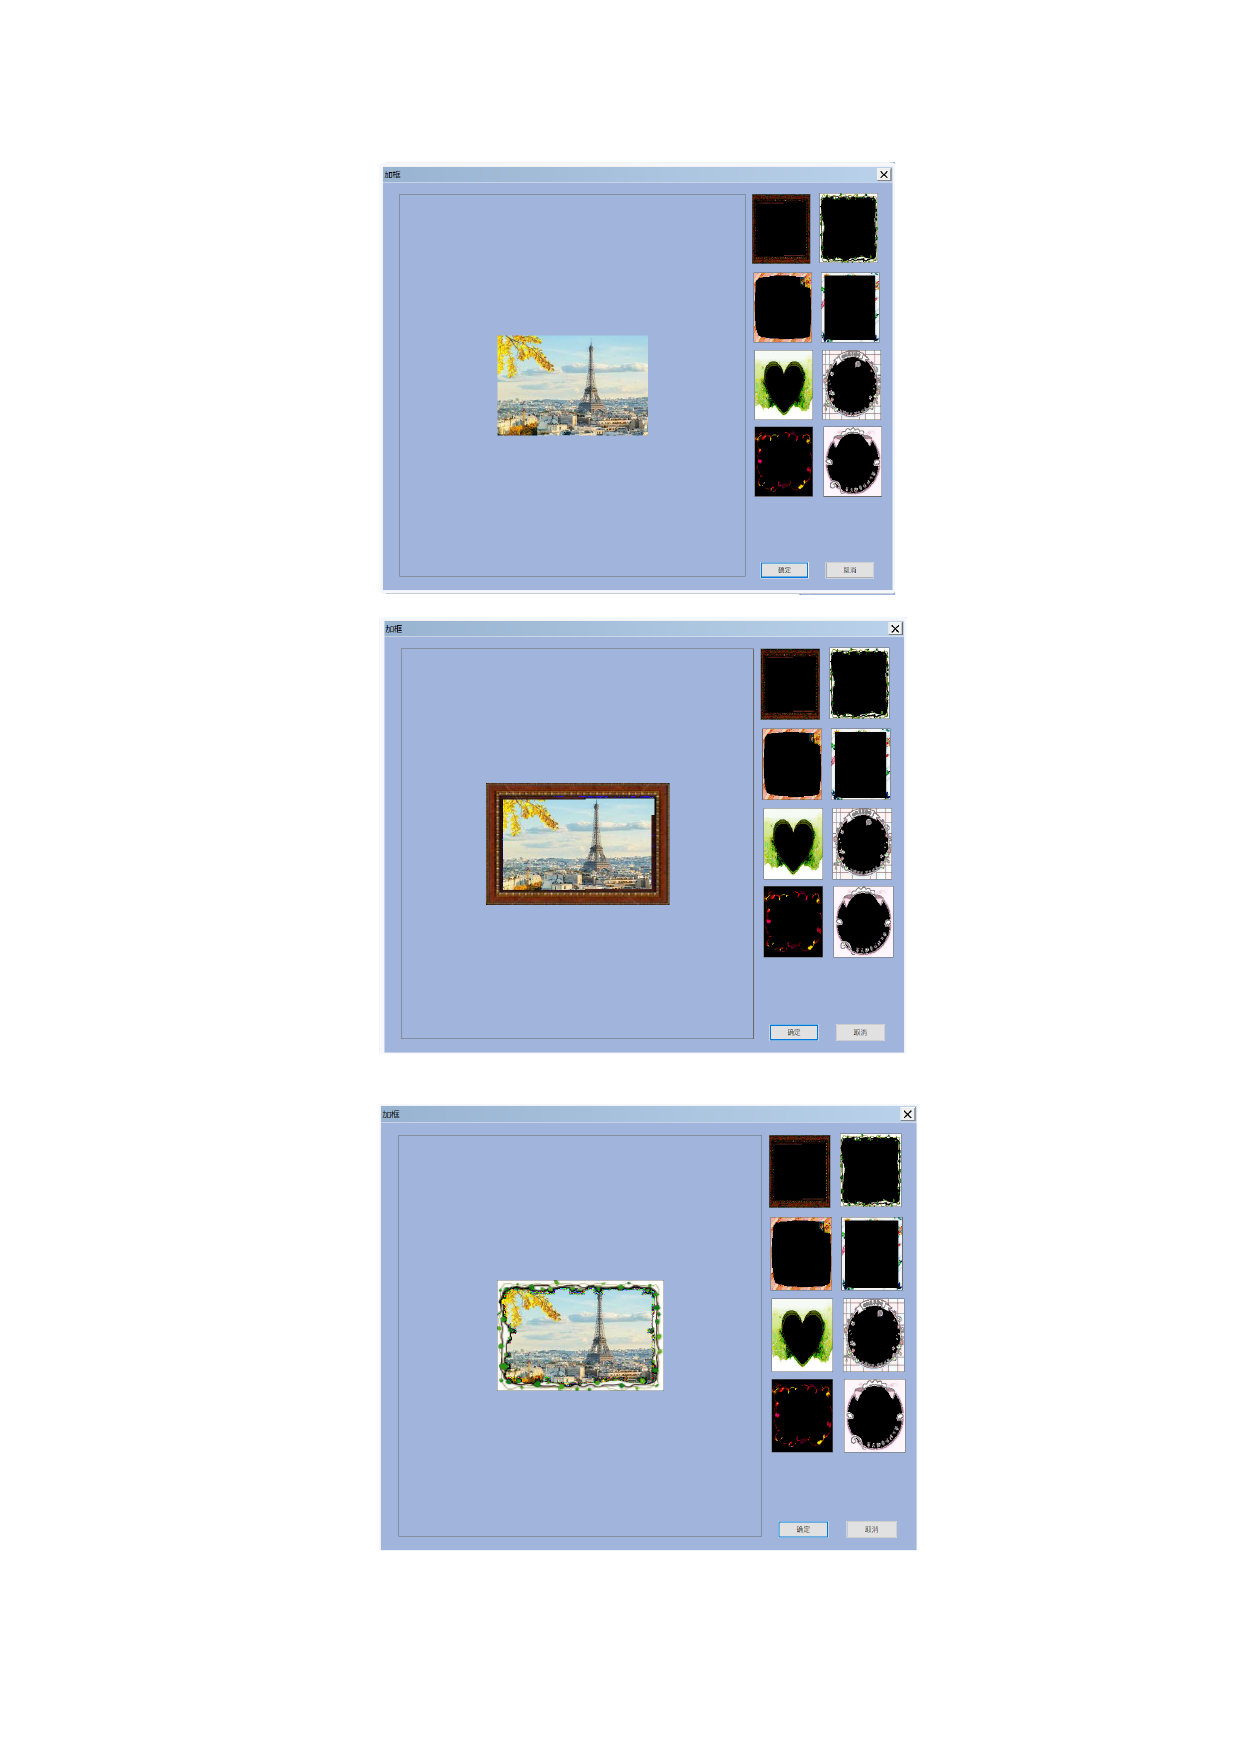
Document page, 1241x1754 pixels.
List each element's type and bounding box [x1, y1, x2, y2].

picture [378, 617, 907, 1054]
picture [378, 162, 896, 595]
picture [378, 1104, 918, 1551]
